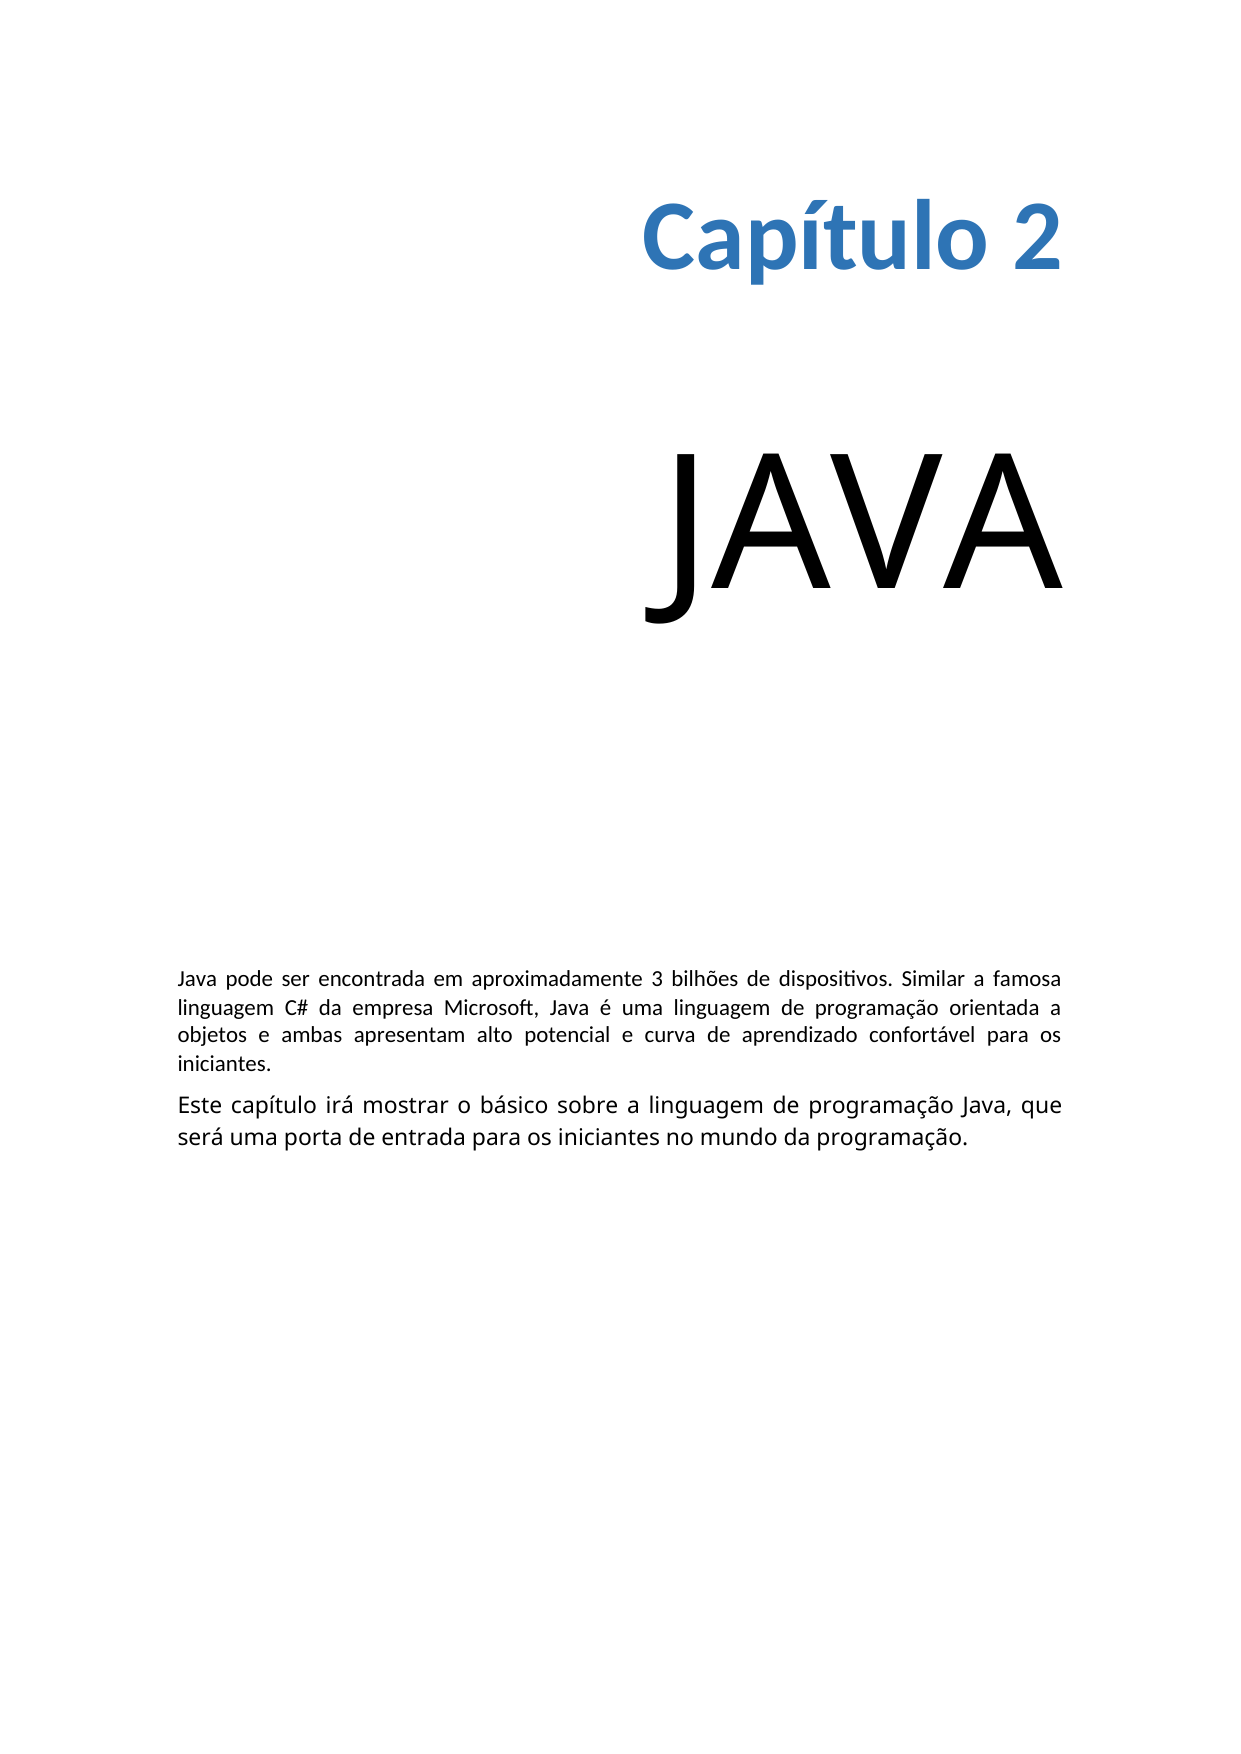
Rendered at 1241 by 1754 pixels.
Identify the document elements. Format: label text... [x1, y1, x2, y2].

text Este capítulo irá mostrar o básico sobre a linguagem de programação Java, que será uma porta de entrada para os iniciantes no mundo da programação. [177, 1089, 1063, 1152]
text JAVA [177, 388, 1063, 644]
subtitle Capítulo 2 [177, 173, 1063, 295]
text Java pode ser encontrada em aproximadamente 3 bilhões de dispositivos. Similar a famosa linguagem C# da empresa Microsoft, Java é uma linguagem de programação orientada a objetos e ambas apresentam alto potencial e curva de aprendizado confortável para os iniciantes. [177, 964, 1063, 1077]
